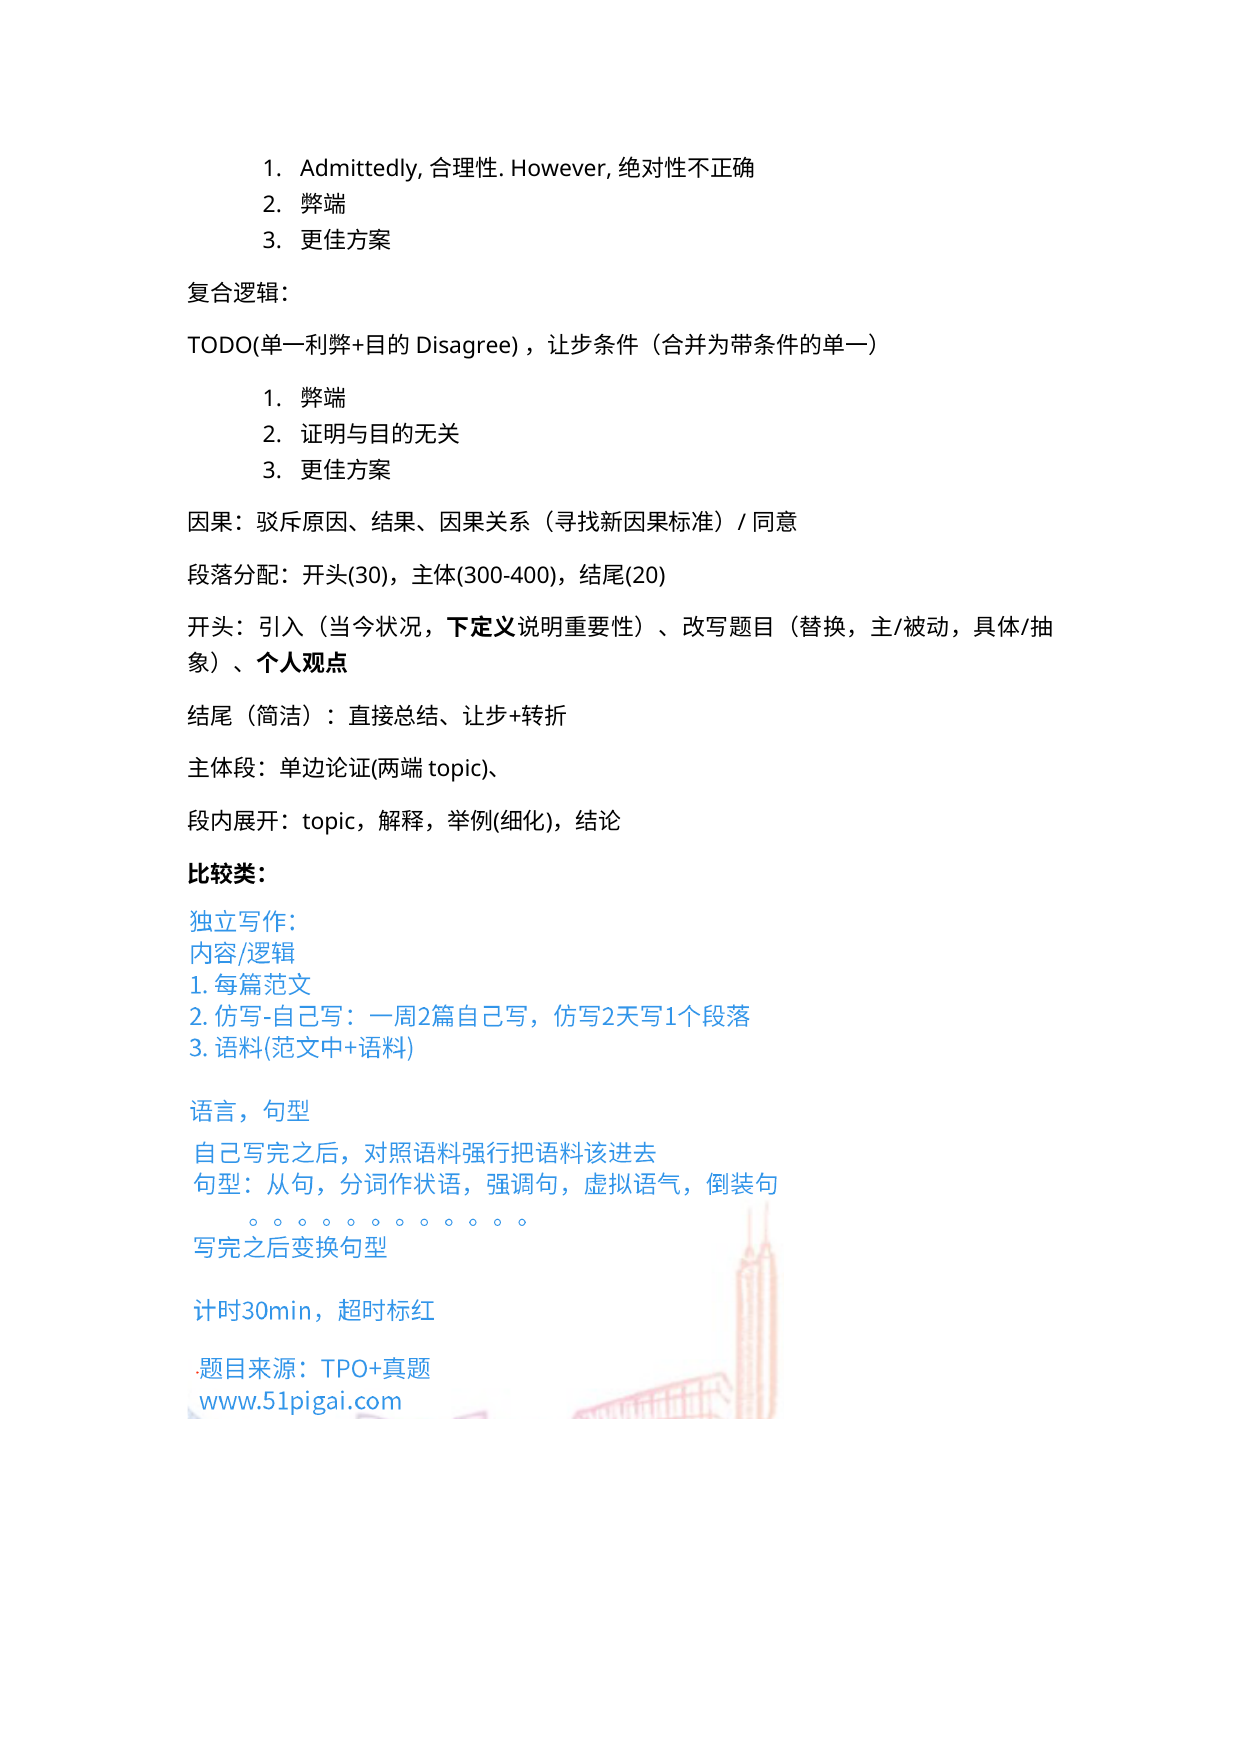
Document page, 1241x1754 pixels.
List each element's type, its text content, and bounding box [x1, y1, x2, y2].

list 弊端 [262, 379, 1053, 413]
text 段内展开：topic，解释，举例(细化)，结论 [187, 803, 1053, 836]
list 弊端 [262, 186, 1053, 219]
text 开头：引入（当今状况，下定义说明重要性）、改写题目（替换，主/被动，具体/抽象）、个人观点 [187, 609, 1053, 678]
text TODO(单一利弊+目的 Disagree) ，让步条件（合并为带条件的单一） [187, 327, 1053, 360]
list 更佳方案 [262, 451, 1053, 485]
list Admittedly, 合理性. However, 绝对性不正确 [262, 150, 1053, 183]
text 段落分配：开头(30)，主体(300-400)，结尾(20) [187, 557, 1053, 590]
list 更佳方案 [262, 222, 1053, 255]
text 复合逻辑： [187, 274, 1053, 308]
text 主体段：单边论证(两端topic)、 [187, 750, 1053, 784]
text 比较类： [187, 856, 1053, 889]
text 因果：驳斥原因、结果、因果关系（寻找新因果标准）/ 同意 [187, 504, 1053, 537]
text 结尾（简洁）：直接总结、让步+转折 [187, 698, 1053, 731]
list 证明与目的无关 [262, 416, 1053, 449]
picture [187, 908, 784, 1419]
